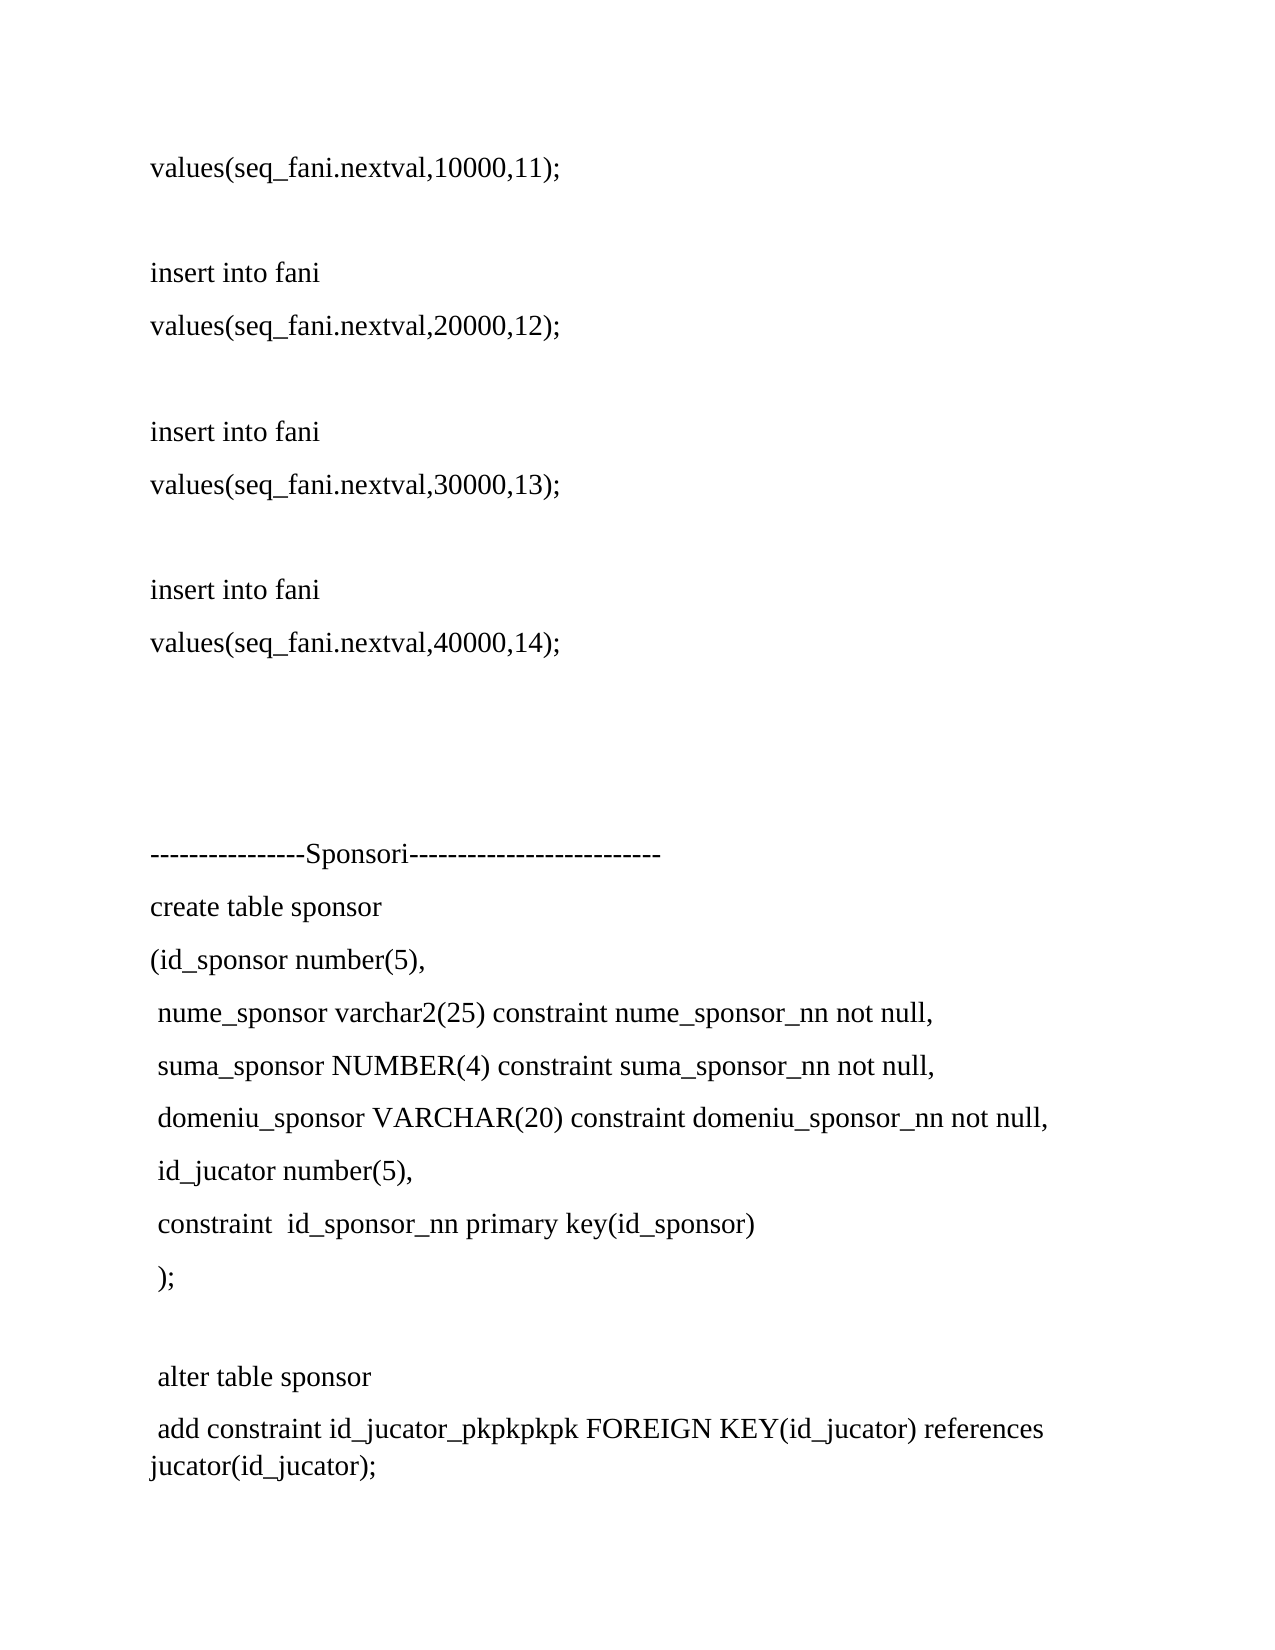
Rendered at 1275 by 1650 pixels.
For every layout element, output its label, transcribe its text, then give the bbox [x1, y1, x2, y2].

text suma_sponsor NUMBER(4) constraint suma_sponsor_nn not null, [150, 1048, 1125, 1081]
text insert into fani [150, 414, 1125, 448]
text (id_sponsor number(5), [150, 942, 1125, 976]
text create table sponsor [150, 889, 1125, 923]
text domeniu_sponsor VARCHAR(20) constraint domeniu_sponsor_nn not null, [150, 1101, 1125, 1134]
text alter table sponsor [150, 1359, 1125, 1392]
text values(seq_fani.nextval,30000,13); [150, 467, 1125, 500]
text values(seq_fani.nextval,40000,14); [150, 625, 1125, 659]
text insert into fani [150, 256, 1125, 289]
text constraint id_sponsor_nn primary key(id_sponsor) [150, 1206, 1125, 1240]
text values(seq_fani.nextval,20000,12); [150, 308, 1125, 342]
text id_jucator number(5), [150, 1153, 1125, 1187]
text insert into fani [150, 572, 1125, 606]
text nume_sponsor varchar2(25) constraint nume_sponsor_nn not null, [150, 995, 1125, 1028]
text add constraint id_jucator_pkpkpkpk FOREIGN KEY(id_jucator) references jucator(id_jucator); [150, 1412, 1125, 1481]
text values(seq_fani.nextval,10000,11); [150, 150, 1125, 183]
text ); [150, 1259, 1125, 1293]
text ----------------Sponsori-------------------------- [150, 837, 1125, 870]
